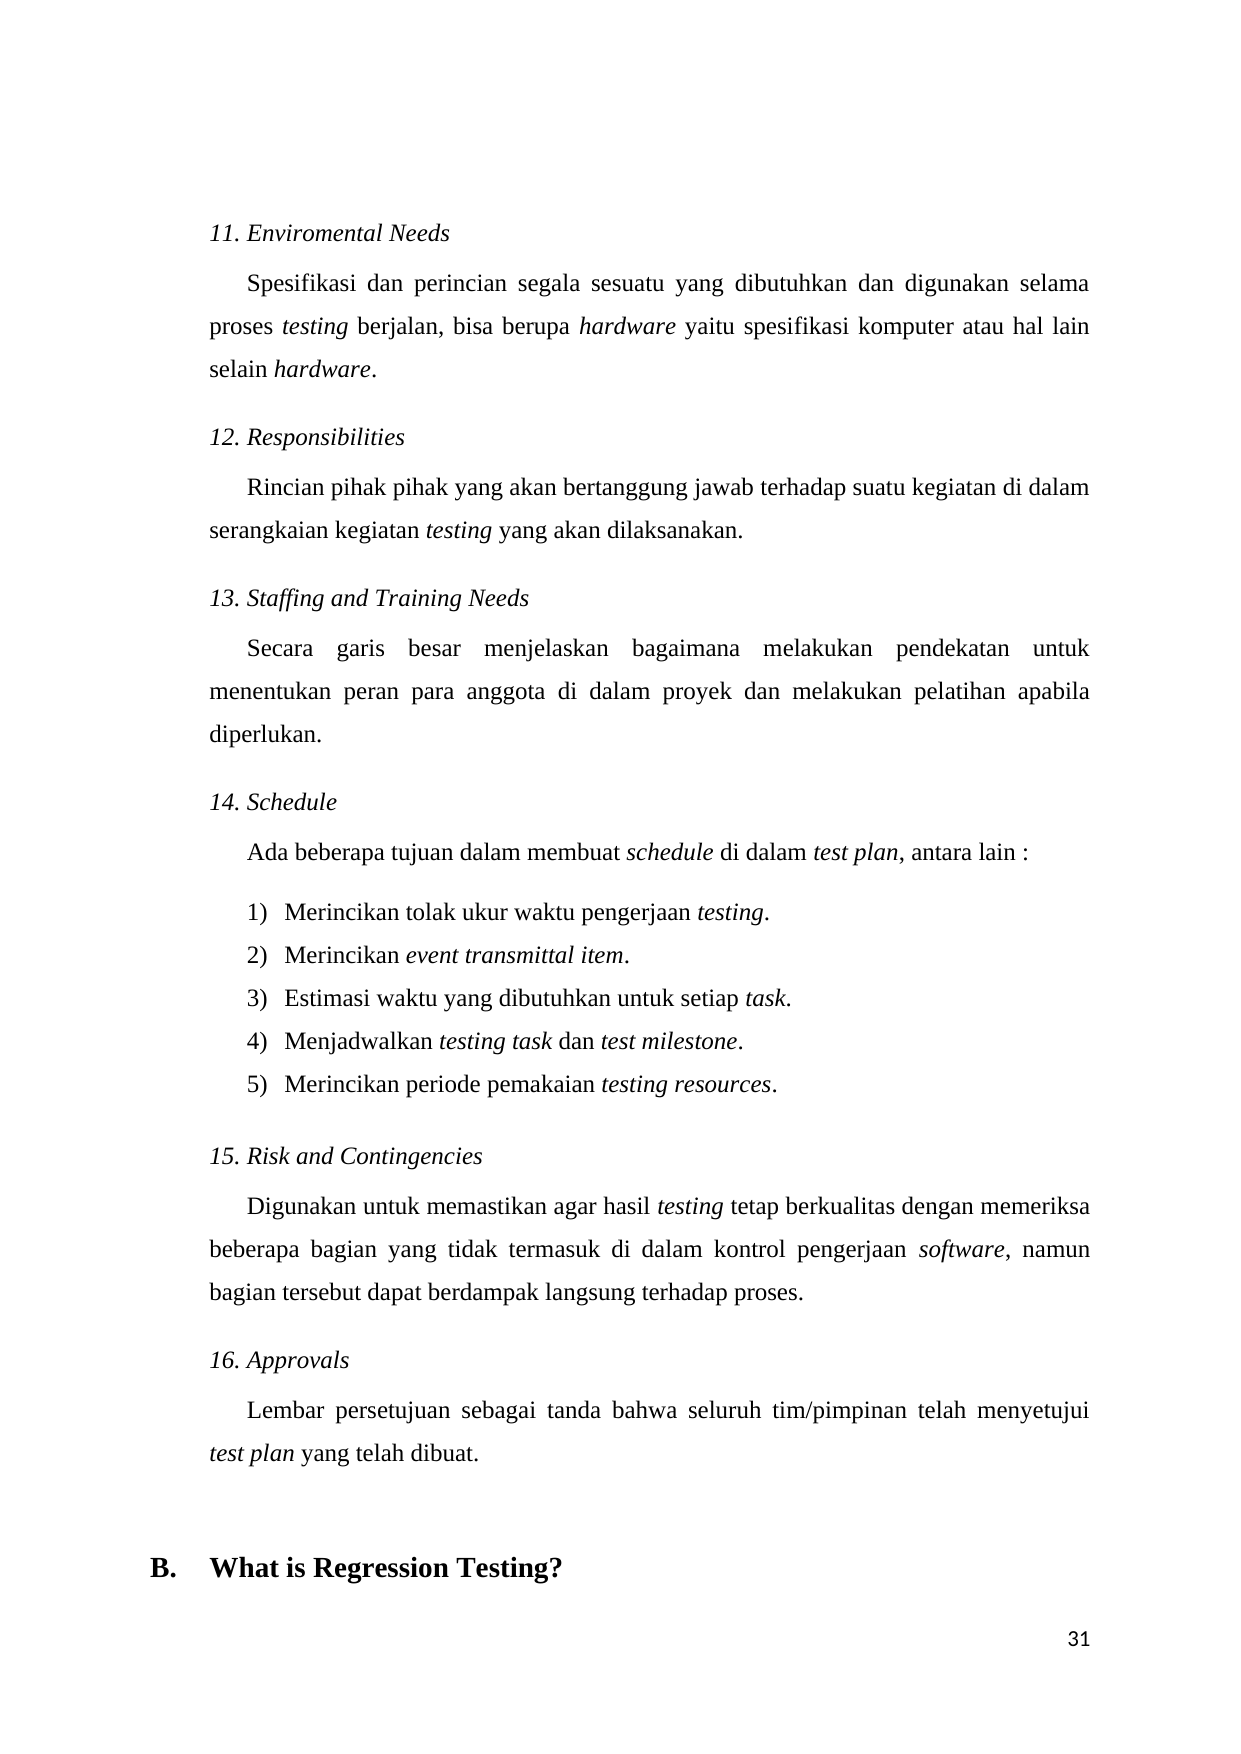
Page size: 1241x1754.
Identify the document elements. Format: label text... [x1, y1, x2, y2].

list Schedule [209, 787, 1090, 816]
text Digunakan untuk memastikan agar hasil testing tetap berkualitas dengan memeriksa beberapa bagian yang tidak termasuk di dalam kontrol pengerjaan software, namun bagian tersebut dapat berdampak langsung terhadap proses. [209, 1191, 1090, 1306]
list Risk and Contingencies [209, 1141, 1090, 1170]
list Staffing and Training Needs [209, 583, 1090, 612]
list Approvals [209, 1345, 1090, 1374]
list Merincikan tolak ukur waktu pengerjaan testing. [247, 897, 1090, 925]
list Enviromental Needs [209, 218, 1090, 247]
list Merincikan periode pemakaian testing resources. [247, 1069, 1090, 1098]
list Merincikan event transmittal item. [247, 940, 1090, 968]
text Ada beberapa tujuan dalam membuat schedule di dalam test plan, antara lain : [178, 837, 1090, 866]
list What is Regression Testing? [150, 1551, 1090, 1584]
list Menjadwalkan testing task dan test milestone. [247, 1026, 1090, 1055]
text Secara garis besar menjelaskan bagaimana melakukan pendekatan untuk menentukan peran para anggota di dalam proyek dan melakukan pelatihan apabila diperlukan. [209, 633, 1090, 748]
list Estimasi waktu yang dibutuhkan untuk setiap task. [247, 983, 1090, 1012]
text Spesifikasi dan perincian segala sesuatu yang dibutuhkan dan digunakan selama proses testing berjalan, bisa berupa hardware yaitu spesifikasi komputer atau hal lain selain hardware. [209, 268, 1090, 383]
text Lembar persetujuan sebagai tanda bahwa seluruh tim/pimpinan telah menyetujui test plan yang telah dibuat. [209, 1395, 1090, 1467]
text Rincian pihak pihak yang akan bertanggung jawab terhadap suatu kegiatan di dalam serangkaian kegiatan testing yang akan dilaksanakan. [209, 472, 1090, 544]
list Responsibilities [209, 422, 1090, 451]
